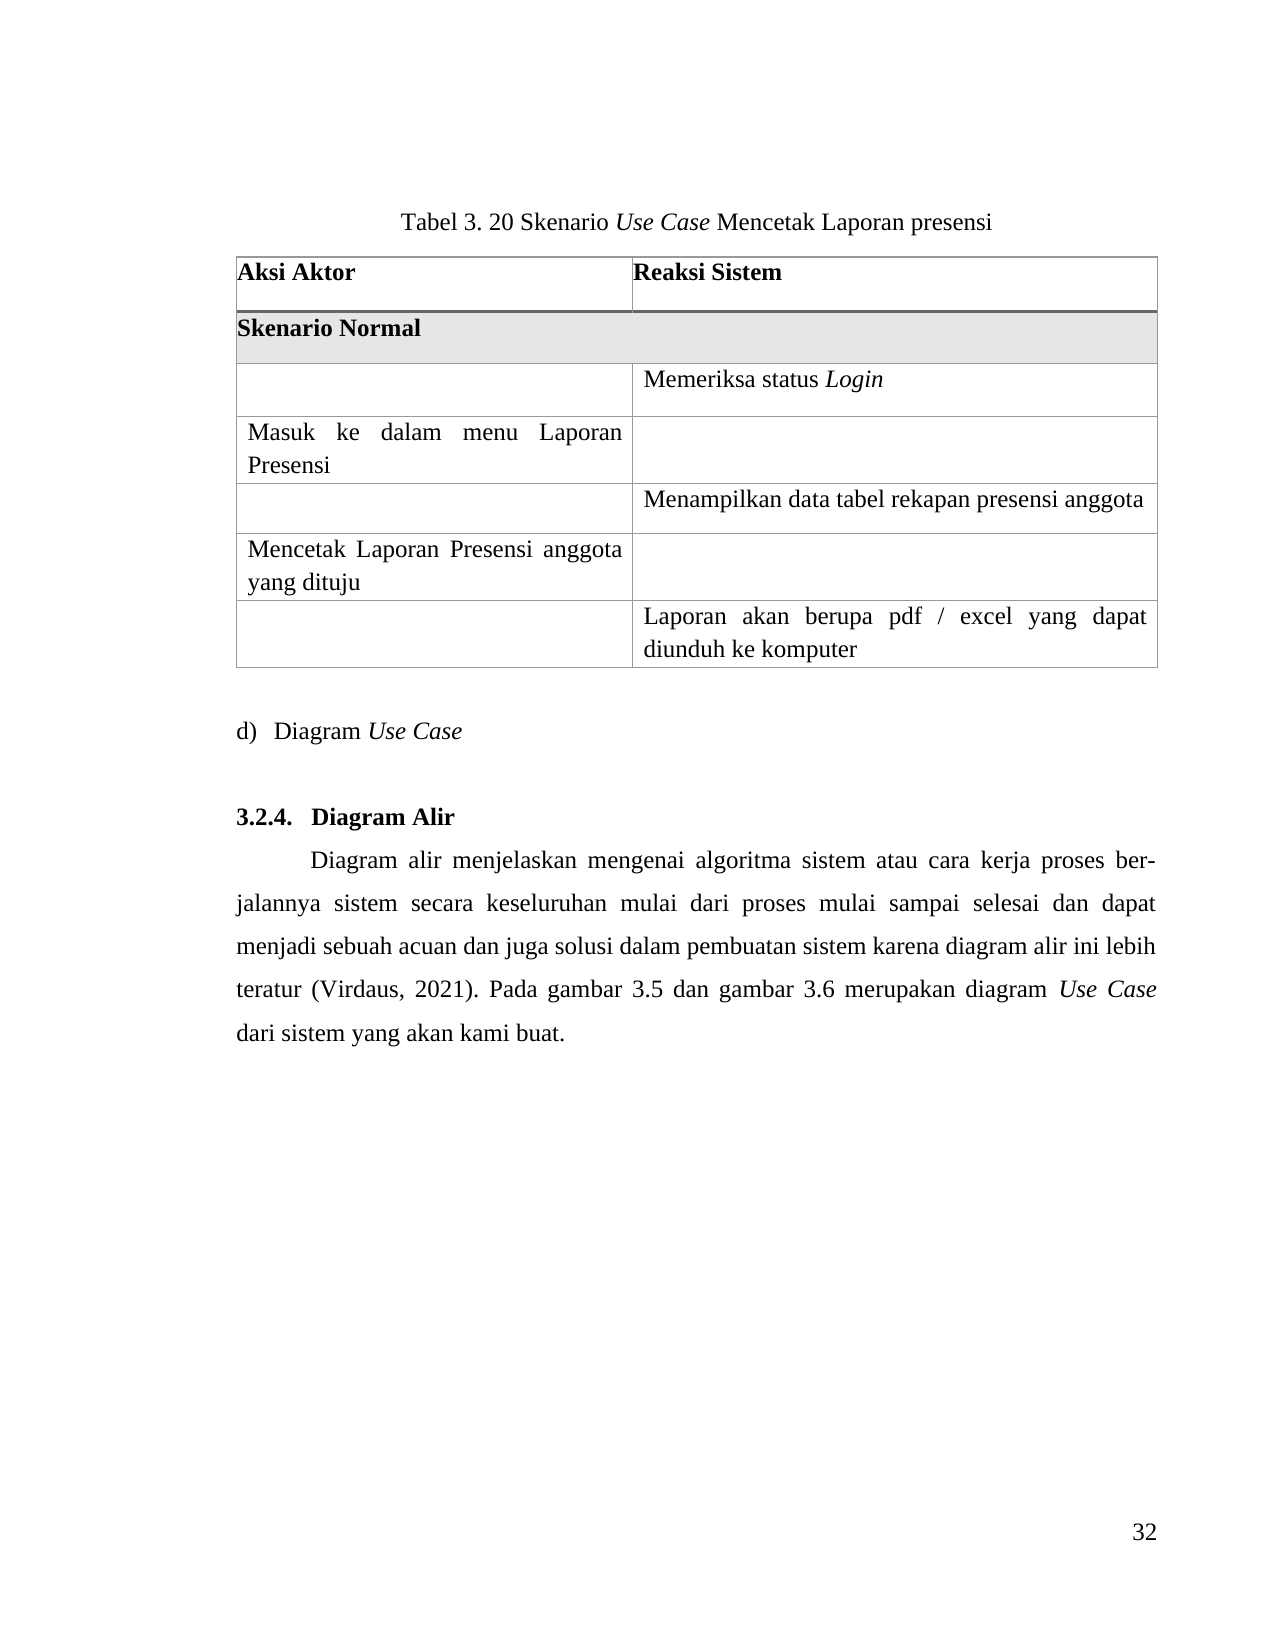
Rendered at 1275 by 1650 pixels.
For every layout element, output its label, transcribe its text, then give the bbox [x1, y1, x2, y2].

table_cell Memeriksa status Login [633, 364, 1157, 416]
table_cell [237, 364, 632, 416]
subtitle Diagram Alir [236, 802, 1157, 831]
table_cell Laporan akan berupa pdf / excel yang dapat diunduh ke komputer [633, 601, 1157, 667]
table_cell [633, 534, 1157, 600]
table_cell Menampilkan data tabel rekapan presensi anggota [633, 484, 1157, 533]
text Diagram alir menjelaskan mengenai algoritma sistem atau cara kerja proses ber-jalannya sistem secara keseluruhan mulai dari proses mulai sampai selesai dan dapat menjadi sebuah acuan dan juga solusi dalam pembuatan sistem karena diagram alir ini lebih teratur (Virdaus, 2021). Pada gambar 3.5 dan gambar 3.6 merupakan diagram Use Case dari sistem yang akan kami buat. [236, 845, 1157, 1046]
table_cell [237, 601, 632, 667]
text Tabel 3. 20 Skenario Use Case Mencetak Laporan presensi [236, 207, 1157, 236]
table_cell [633, 417, 1157, 483]
list Diagram Use Case [236, 716, 1157, 744]
table_header Reaksi Sistem [633, 258, 1157, 309]
table_cell Mencetak Laporan Presensi anggota yang dituju [237, 534, 632, 600]
table_cell Masuk ke dalam menu Laporan Presensi [237, 417, 632, 483]
table_cell [237, 484, 632, 533]
table_header Aksi Aktor [237, 258, 632, 309]
table_cell Skenario Normal [237, 313, 1157, 363]
